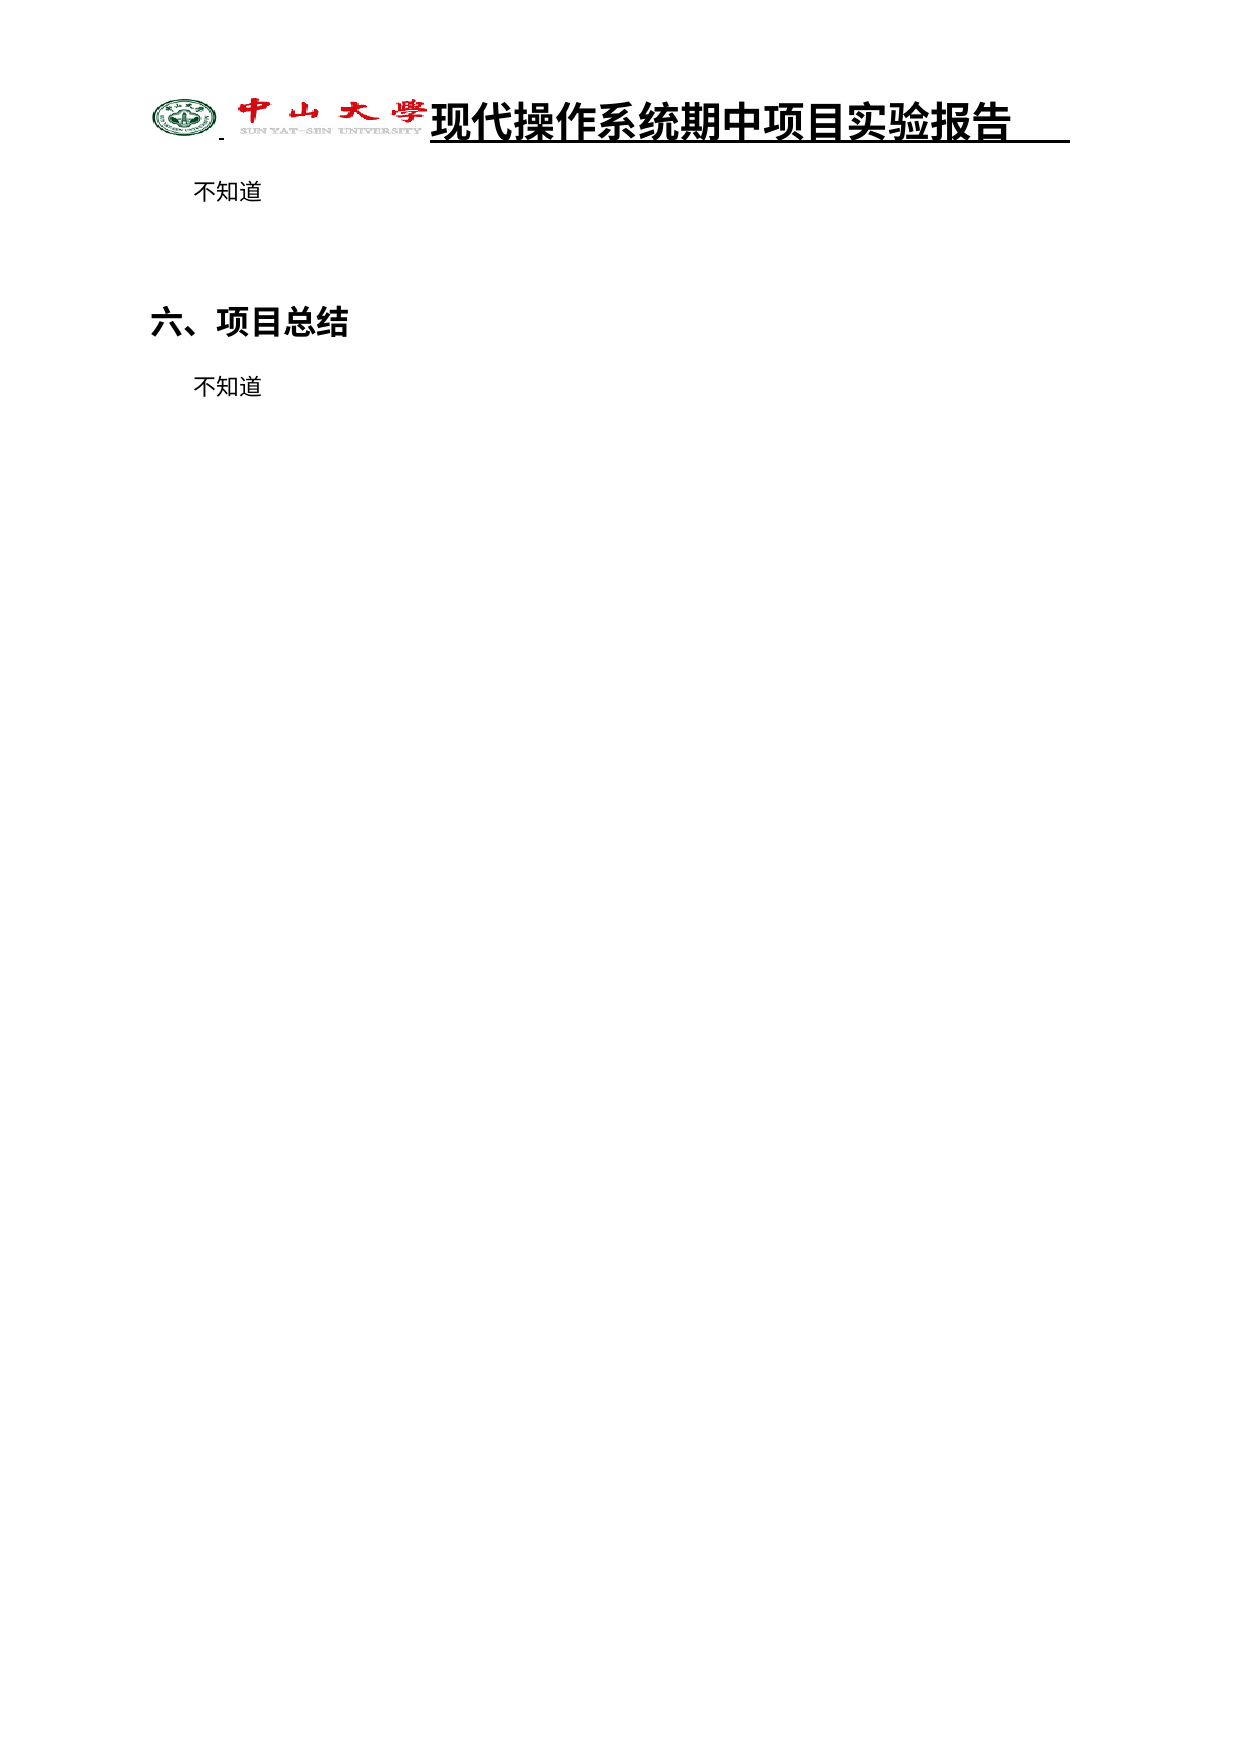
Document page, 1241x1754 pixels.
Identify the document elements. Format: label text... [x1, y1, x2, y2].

text 不知道 [150, 353, 1106, 418]
picture [223, 95, 430, 137]
text 不知道 [150, 158, 1106, 223]
picture [150, 97, 219, 137]
text 六、项目总结 [150, 288, 1106, 353]
